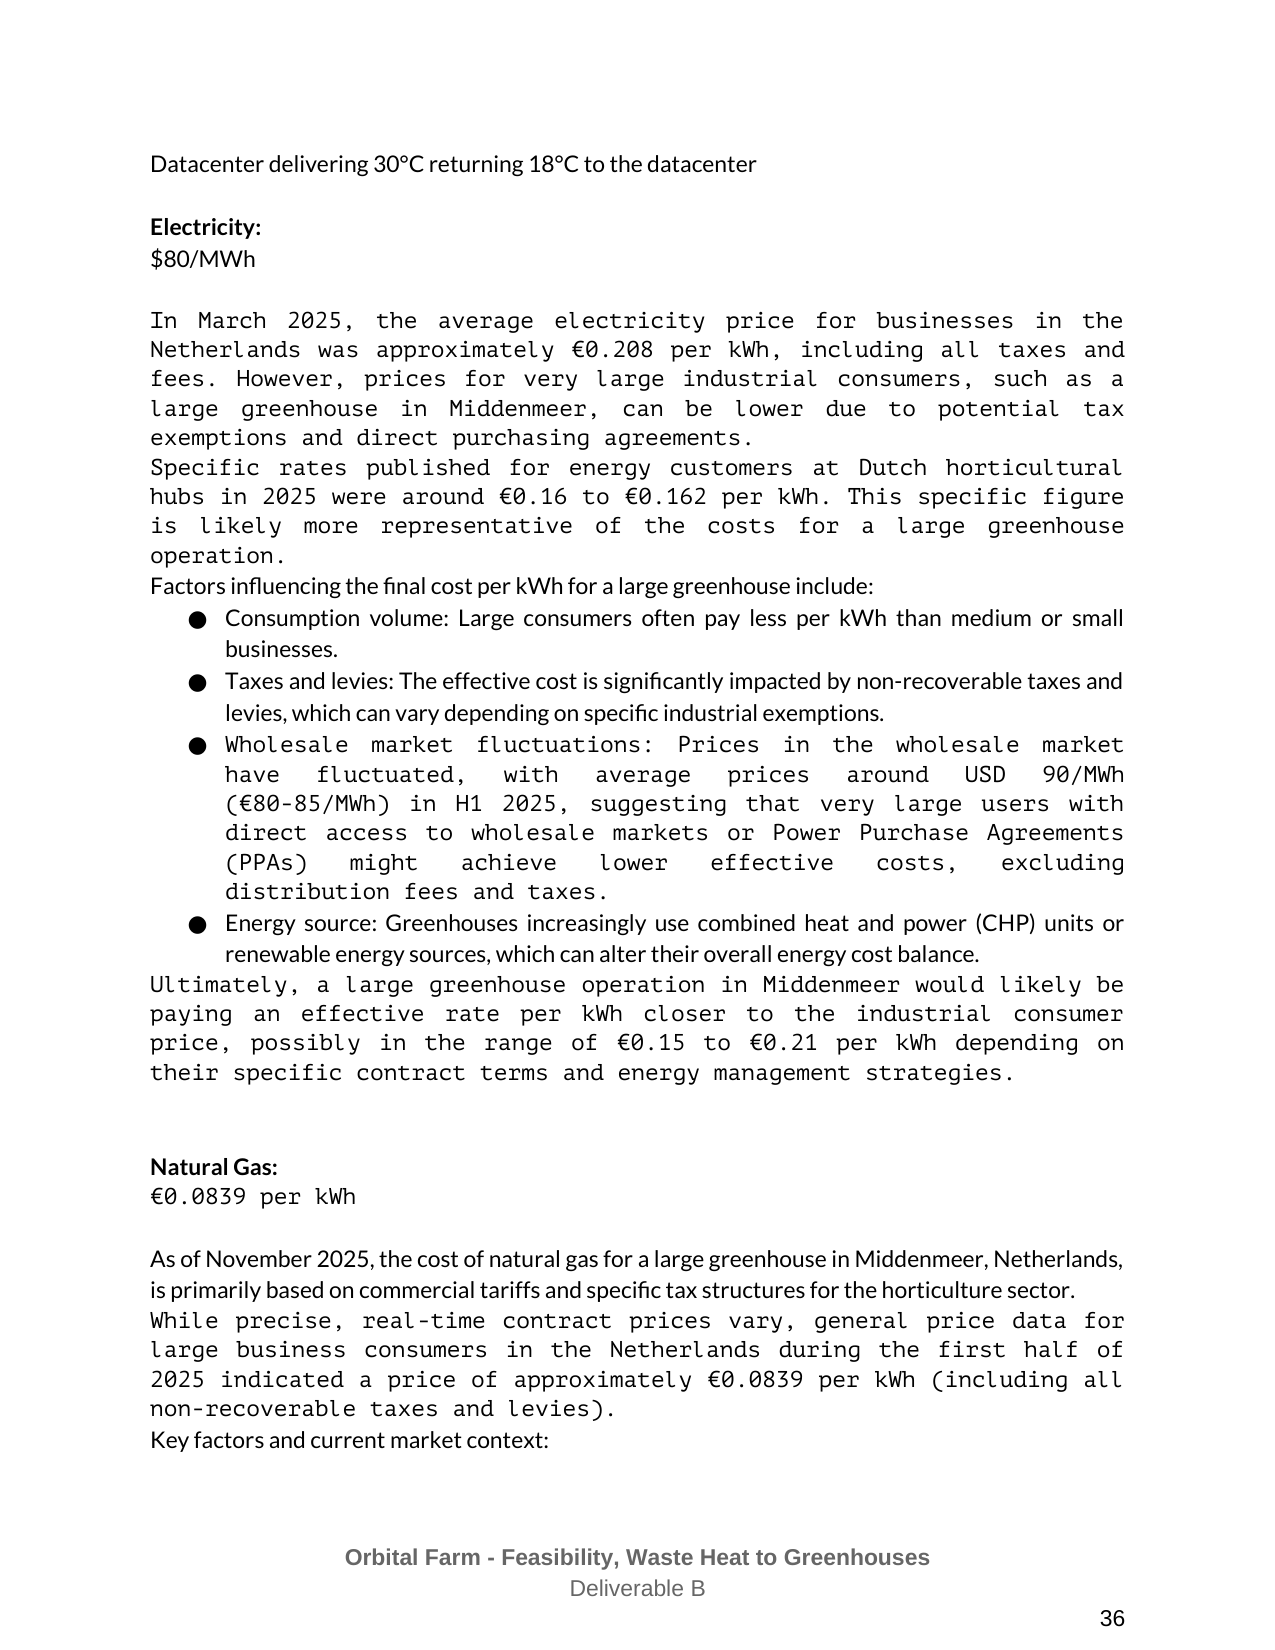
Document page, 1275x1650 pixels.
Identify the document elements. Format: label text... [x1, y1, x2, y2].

text Datacenter delivering 30°C returning 18°C to the datacenter [150, 150, 1125, 177]
text Key factors and current market context: [150, 1425, 1125, 1453]
text Natural Gas: [150, 1152, 1125, 1180]
text As of November 2025, the cost of natural gas for a large greenhouse in Middenmeer, Netherlands, is primarily based on commercial tariffs and specific tax structures for the horticulture sector. [150, 1245, 1125, 1304]
list Wholesale market fluctuations: Prices in the wholesale market have fluctuated, with average prices around USD 90/MWh (€80-85/MWh) in H1 2025, suggesting that very large users with direct access to wholesale markets or Power Purchase Agreements (PPAs) might achieve lower effective costs, excluding distribution fees and taxes. [187, 730, 1125, 905]
list Consumption volume: Large consumers often pay less per kWh than medium or small businesses. [187, 604, 1125, 663]
text €0.0839 per kWh [150, 1184, 1125, 1209]
text $80/MWh [150, 245, 1125, 272]
text Electricity: [150, 213, 1125, 241]
text While precise, real-time contract prices vary, general price data for large business consumers in the Netherlands during the first half of 2025 indicated a price of approximately €0.0839 per kWh (including all non-recoverable taxes and levies). [150, 1308, 1125, 1422]
text Factors influencing the final cost per kWh for a large greenhouse include: [150, 572, 1125, 600]
list Taxes and levies: The effective cost is significantly impacted by non-recoverable taxes and levies, which can vary depending on specific industrial exemptions. [187, 667, 1125, 726]
list Energy source: Greenhouses increasingly use combined heat and power (CHP) units or renewable energy sources, which can alter their overall energy cost balance. [187, 908, 1125, 968]
text In March 2025, the average electricity price for businesses in the Netherlands was approximately €0.208 per kWh, including all taxes and fees. However, prices for very large industrial consumers, such as a large greenhouse in Middenmeer, can be lower due to potential tax exemptions and direct purchasing agreements. [150, 308, 1125, 451]
text Specific rates published for energy customers at Dutch horticultural hubs in 2025 were around €0.16 to €0.162 per kWh. This specific figure is likely more representative of the costs for a large greenhouse operation. [150, 455, 1125, 568]
text Ultimately, a large greenhouse operation in Middenmeer would likely be paying an effective rate per kWh closer to the industrial consumer price, possibly in the range of €0.15 to €0.21 per kWh depending on their specific contract terms and energy management strategies. [150, 972, 1125, 1085]
